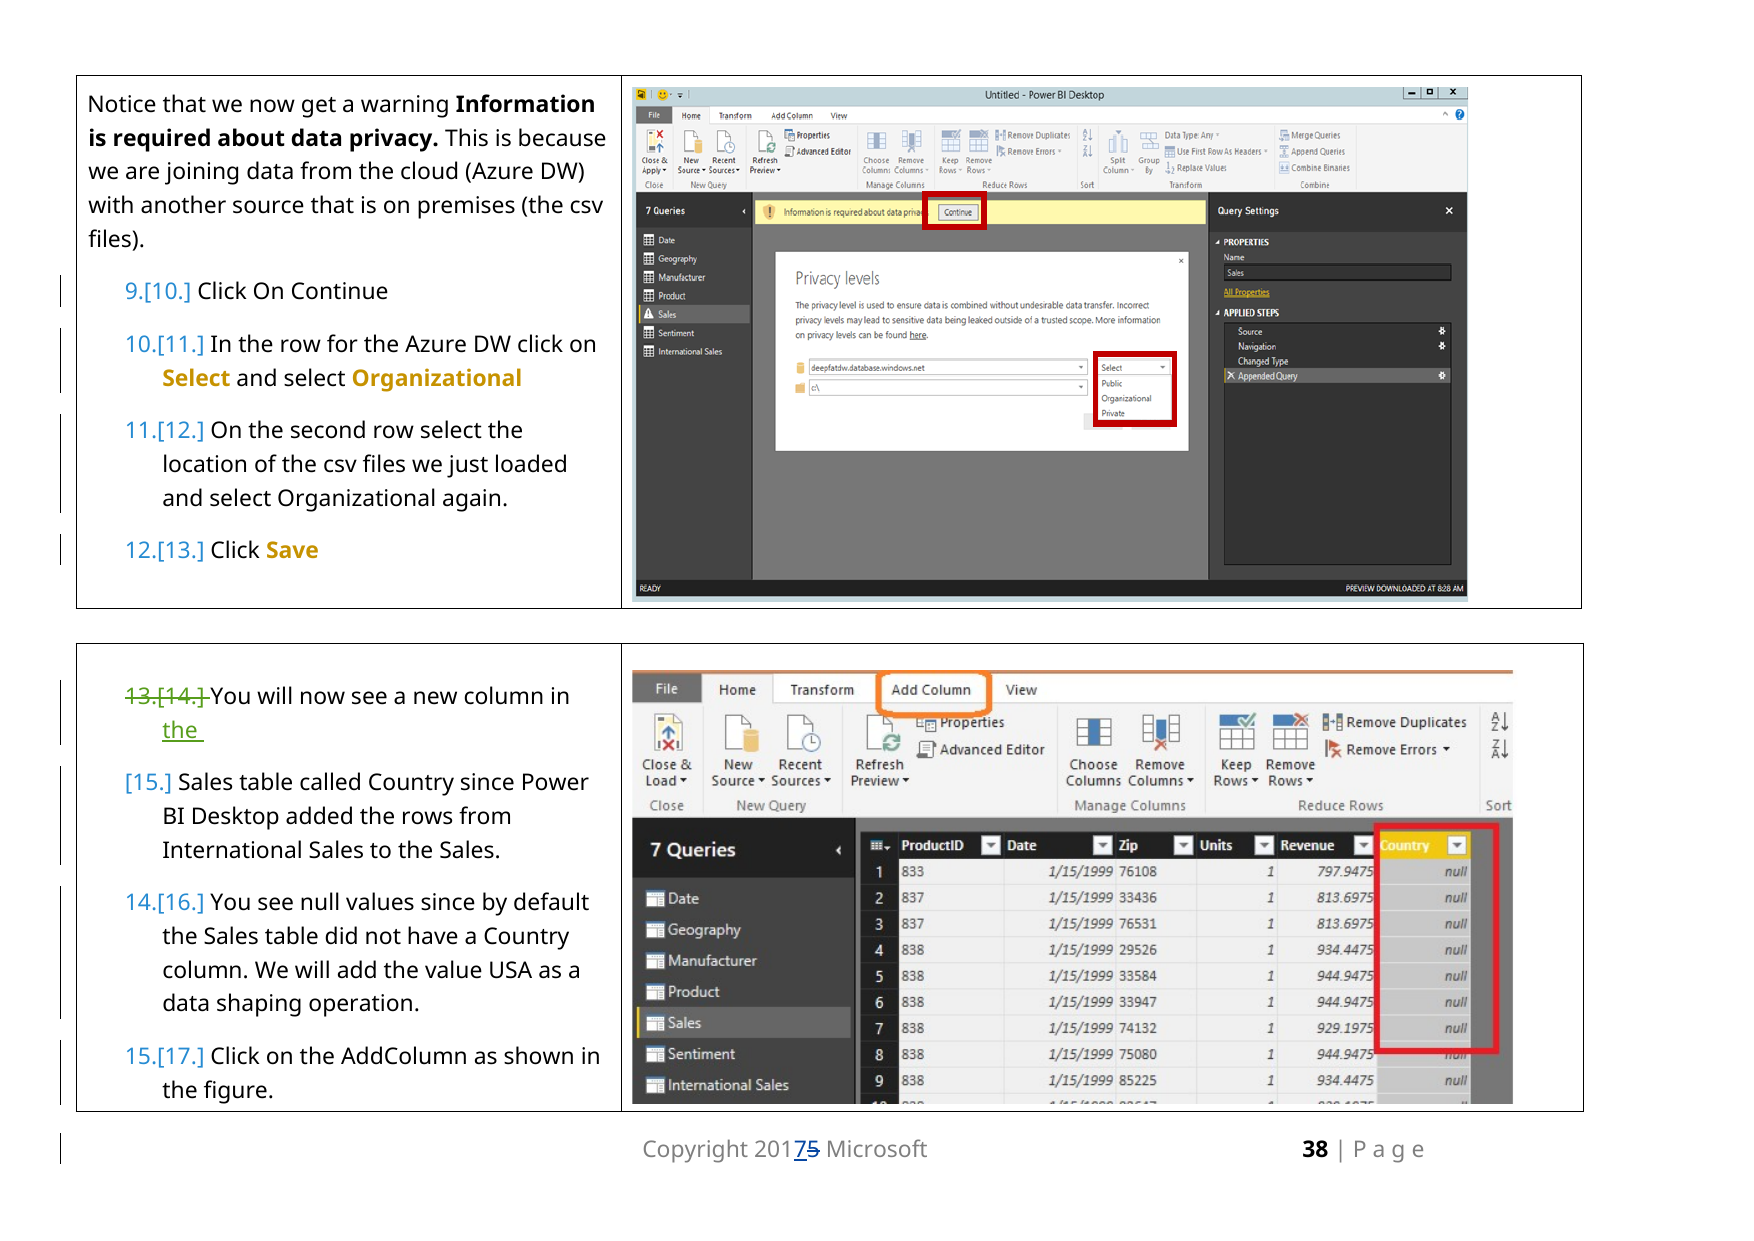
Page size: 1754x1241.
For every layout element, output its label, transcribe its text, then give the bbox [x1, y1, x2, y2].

picture [632, 87, 1469, 602]
table_header You will now see a new column in Sales table called Country since Power BI Desktop added the rows from International Sales to the Sales. You see null values since by default the Sales table did not have a Country column. We will add the value USA as a data shaping operation. Click on the AddColumn as shown in the figure. [77, 644, 621, 1111]
picture [632, 670, 1518, 1104]
table_cell Notice that we now get a warning Information is required about data privacy. This is because we are joining data from the cloud (Azure DW) with another source that is on premises (the csv files). Click On Continue In the row for the Azure DW click on Select and select Organizational On the second row select the location of the csv files we just loaded and select Organizational again. Click Save [77, 76, 621, 608]
table_header [622, 644, 1583, 1111]
table_cell [622, 76, 1581, 608]
